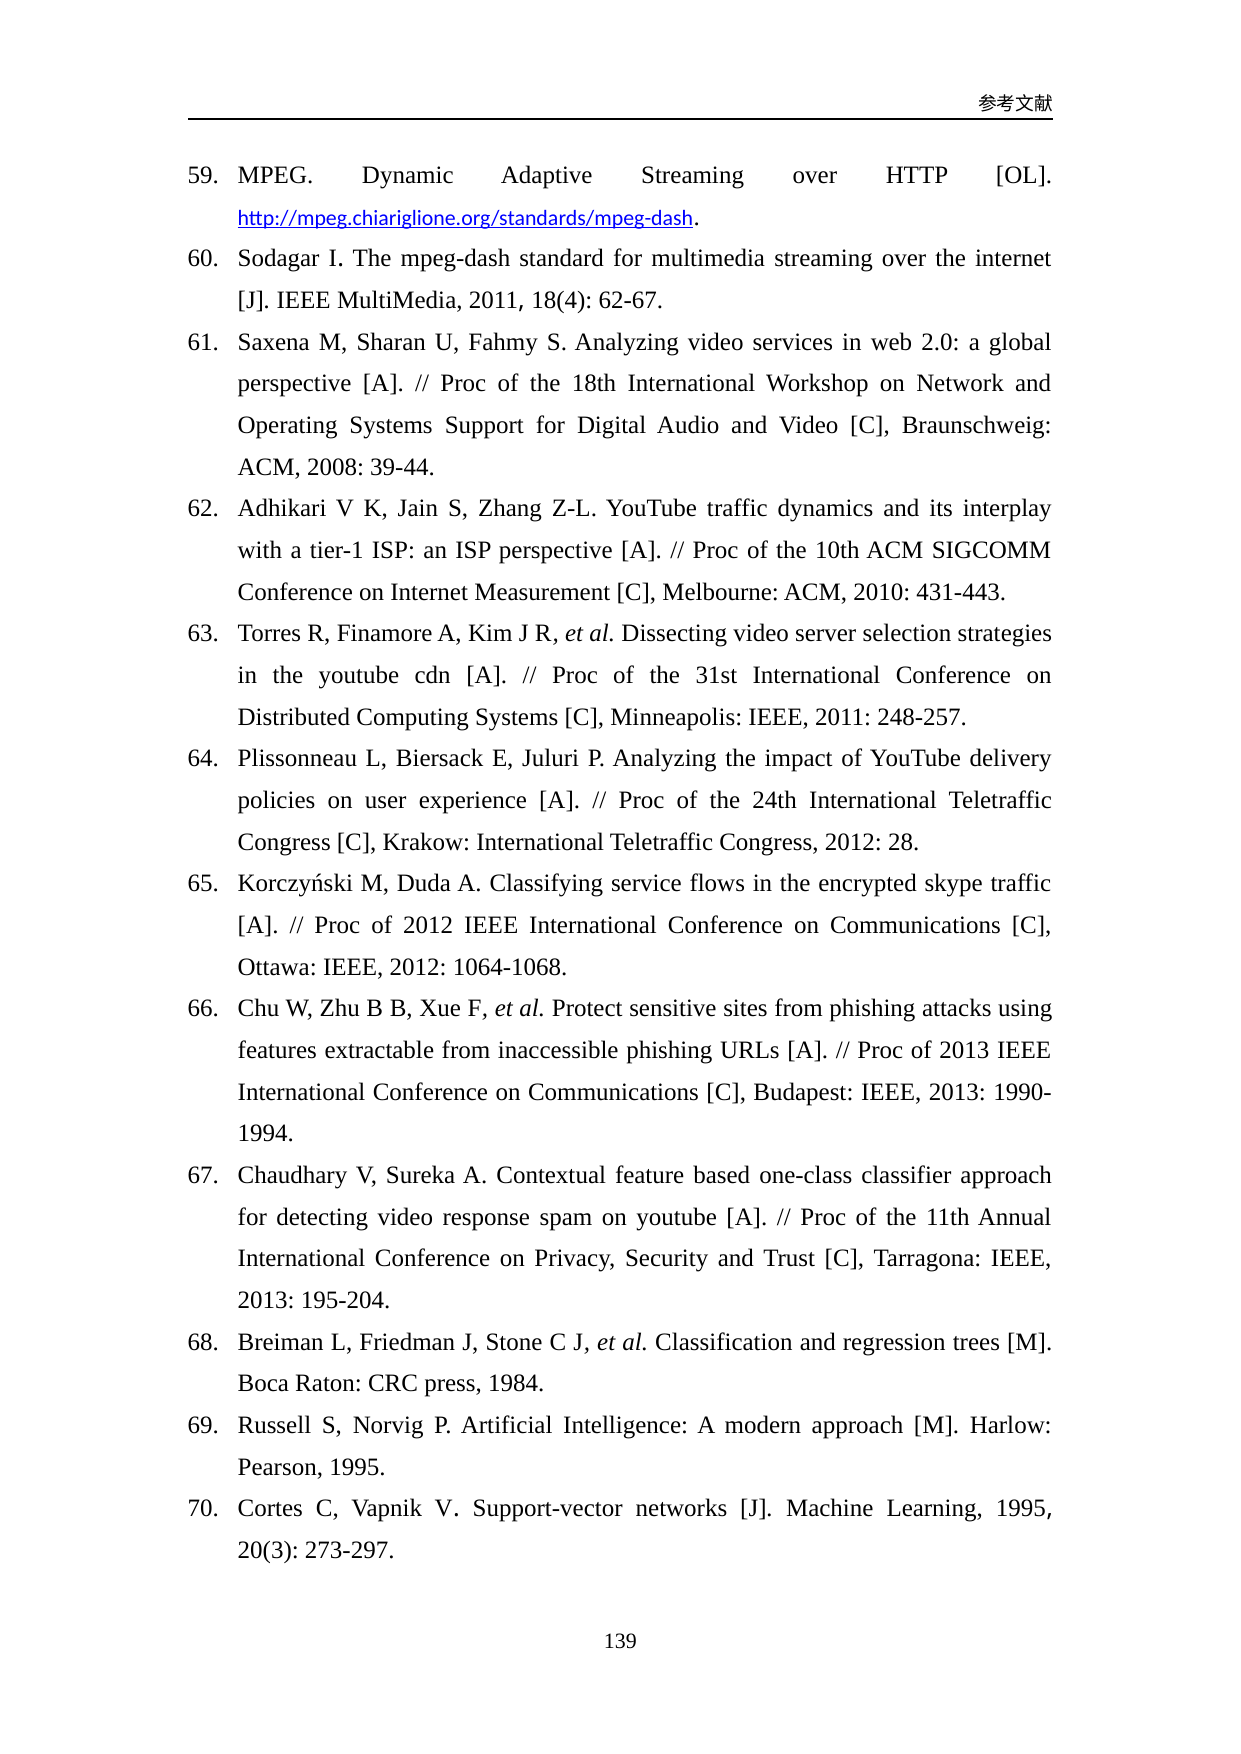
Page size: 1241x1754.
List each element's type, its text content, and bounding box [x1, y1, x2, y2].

text 65. Korczyński M, Duda A. Classifying service flows in the encrypted skype traffic [A]. // Proc of 2012 IEEE International Conference on Communications [C], Ottawa: IEEE, 2012: 1064-1068. [187, 858, 1053, 983]
text 60. Sodagar I. The mpeg-dash standard for multimedia streaming over the internet [J]. IEEE MultiMedia, 2011, 18(4): 62-67. [187, 233, 1053, 317]
text 61. Saxena M, Sharan U, Fahmy S. Analyzing video services in web 2.0: a global perspective [A]. // Proc of the 18th International Workshop on Network and Operating Systems Support for Digital Audio and Video [C], Braunschweig: ACM, 2008: 39-44. [187, 317, 1053, 483]
text 67. Chaudhary V, Sureka A. Contextual feature based one-class classifier approach for detecting video response spam on youtube [A]. // Proc of the 11th Annual International Conference on Privacy, Security and Trust [C], Tarragona: IEEE, 2013: 195-204. [187, 1150, 1053, 1317]
text 62. Adhikari V K, Jain S, Zhang Z-L. YouTube traffic dynamics and its interplay with a tier-1 ISP: an ISP perspective [A]. // Proc of the 10th ACM SIGCOMM Conference on Internet Measurement [C], Melbourne: ACM, 2010: 431-443. [187, 483, 1053, 608]
text 70. Cortes C, Vapnik V. Support-vector networks [J]. Machine Learning, 1995, 20(3): 273-297. [187, 1483, 1053, 1567]
text 63. Torres R, Finamore A, Kim J R, et al. Dissecting video server selection strategies in the youtube cdn [A]. // Proc of the 31st International Conference on Distributed Computing Systems [C], Minneapolis: IEEE, 2011: 248-257. [187, 608, 1053, 733]
text 68. Breiman L, Friedman J, Stone C J, et al. Classification and regression trees [M]. Boca Raton: CRC press, 1984. [187, 1317, 1053, 1400]
text 66. Chu W, Zhu B B, Xue F, et al. Protect sensitive sites from phishing attacks using features extractable from inaccessible phishing URLs [A]. // Proc of 2013 IEEE International Conference on Communications [C], Budapest: IEEE, 2013: 1990-1994. [187, 983, 1053, 1150]
text 59. MPEG. Dynamic Adaptive Streaming over HTTP [OL]. http://mpeg.chiariglione.org/standards/mpeg-dash. [187, 150, 1053, 233]
text 64. Plissonneau L, Biersack E, Juluri P. Analyzing the impact of YouTube delivery policies on user experience [A]. // Proc of the 24th International Teletraffic Congress [C], Krakow: International Teletraffic Congress, 2012: 28. [187, 733, 1053, 858]
text 69. Russell S, Norvig P. Artificial Intelligence: A modern approach [M]. Harlow: Pearson, 1995. [187, 1400, 1053, 1483]
